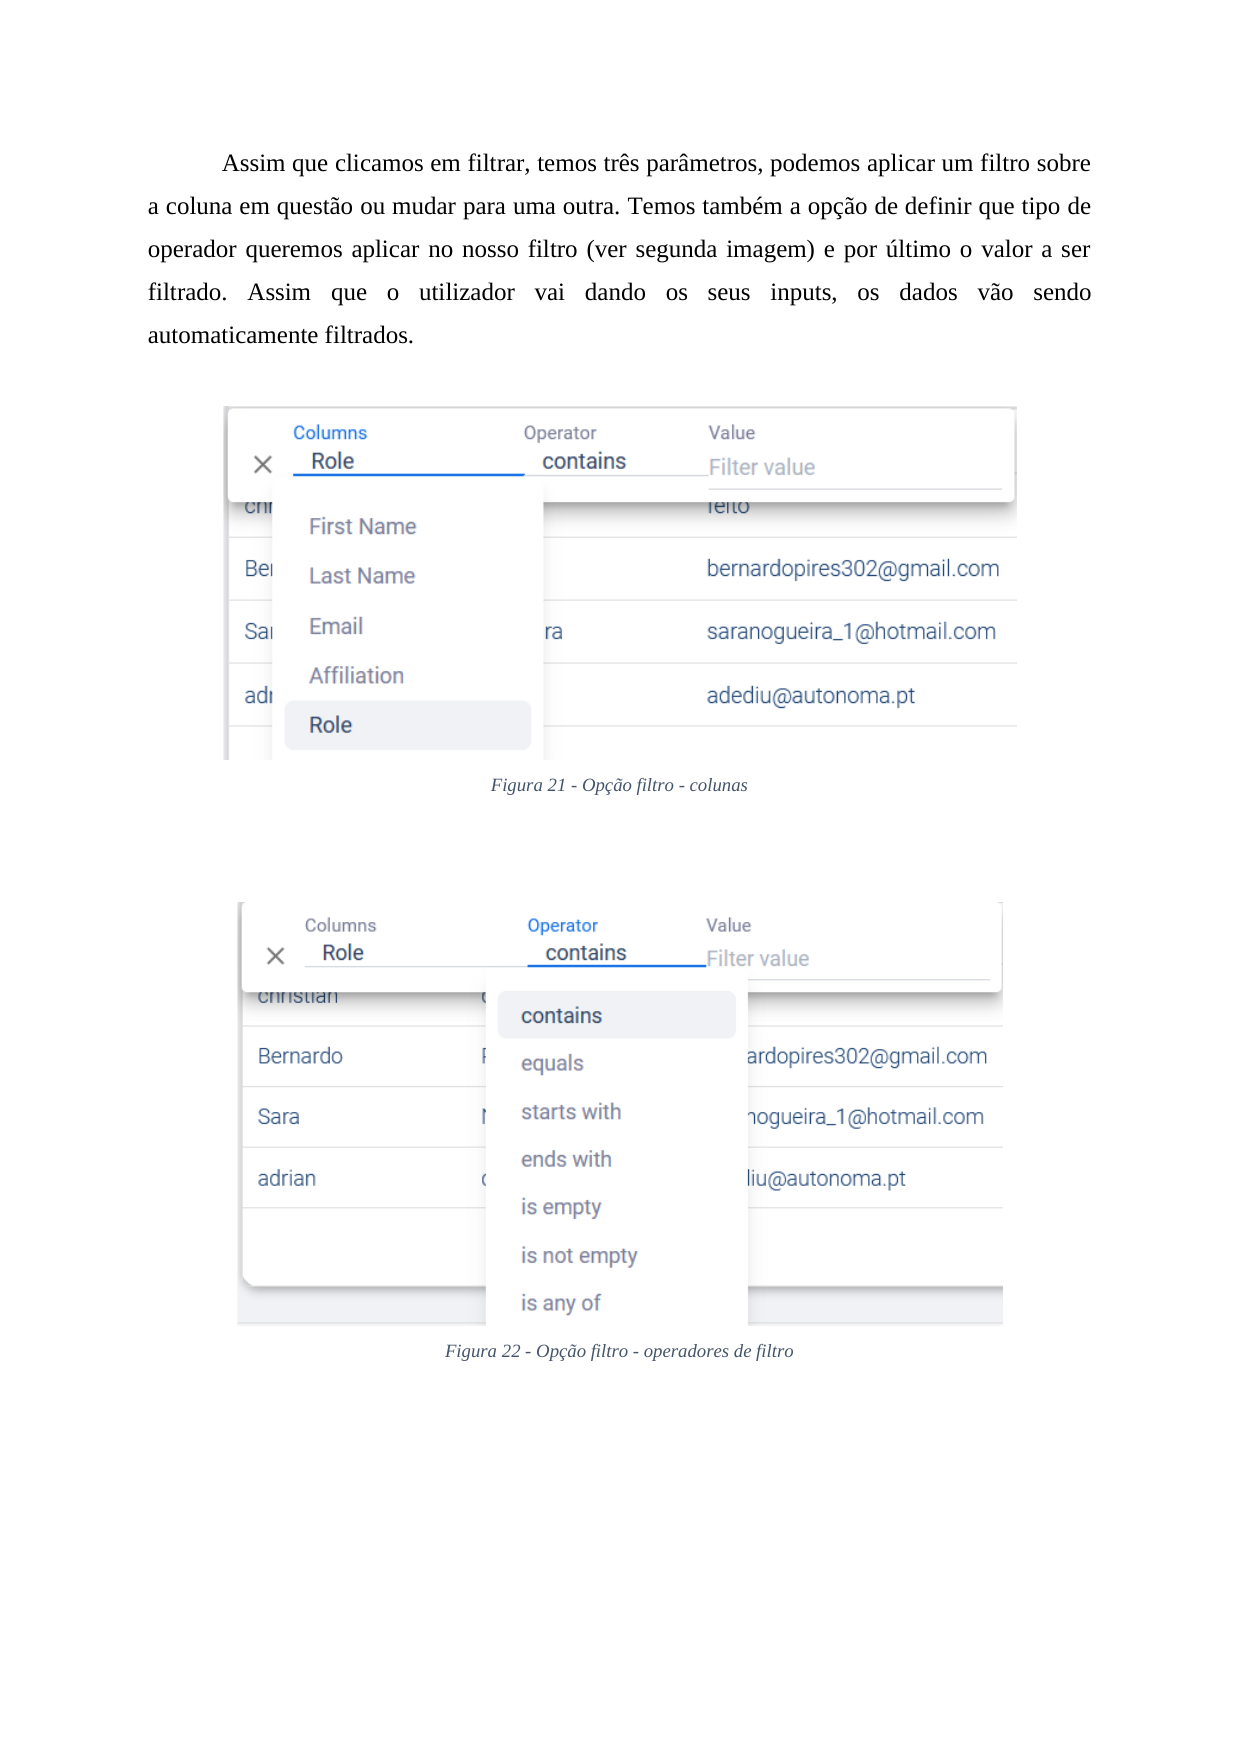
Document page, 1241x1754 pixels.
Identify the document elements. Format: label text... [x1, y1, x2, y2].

text Assim que clicamos em filtrar, temos três parâmetros, podemos aplicar um filtro sobre a coluna em questão ou mudar para uma outra. Temos também a opção de definir que tipo de operador queremos aplicar no nosso filtro (ver segunda imagem) e por último o valor a ser filtrado. Assim que o utilizador vai dando os seus inputs, os dados vão sendo automaticamente filtrados. [148, 148, 1092, 349]
text Figura 21 - Opção filtro - colunas [148, 774, 1092, 796]
picture [237, 902, 1003, 1326]
picture [223, 406, 1017, 760]
text Figura 22 - Opção filtro - operadores de filtro [148, 1340, 1092, 1362]
